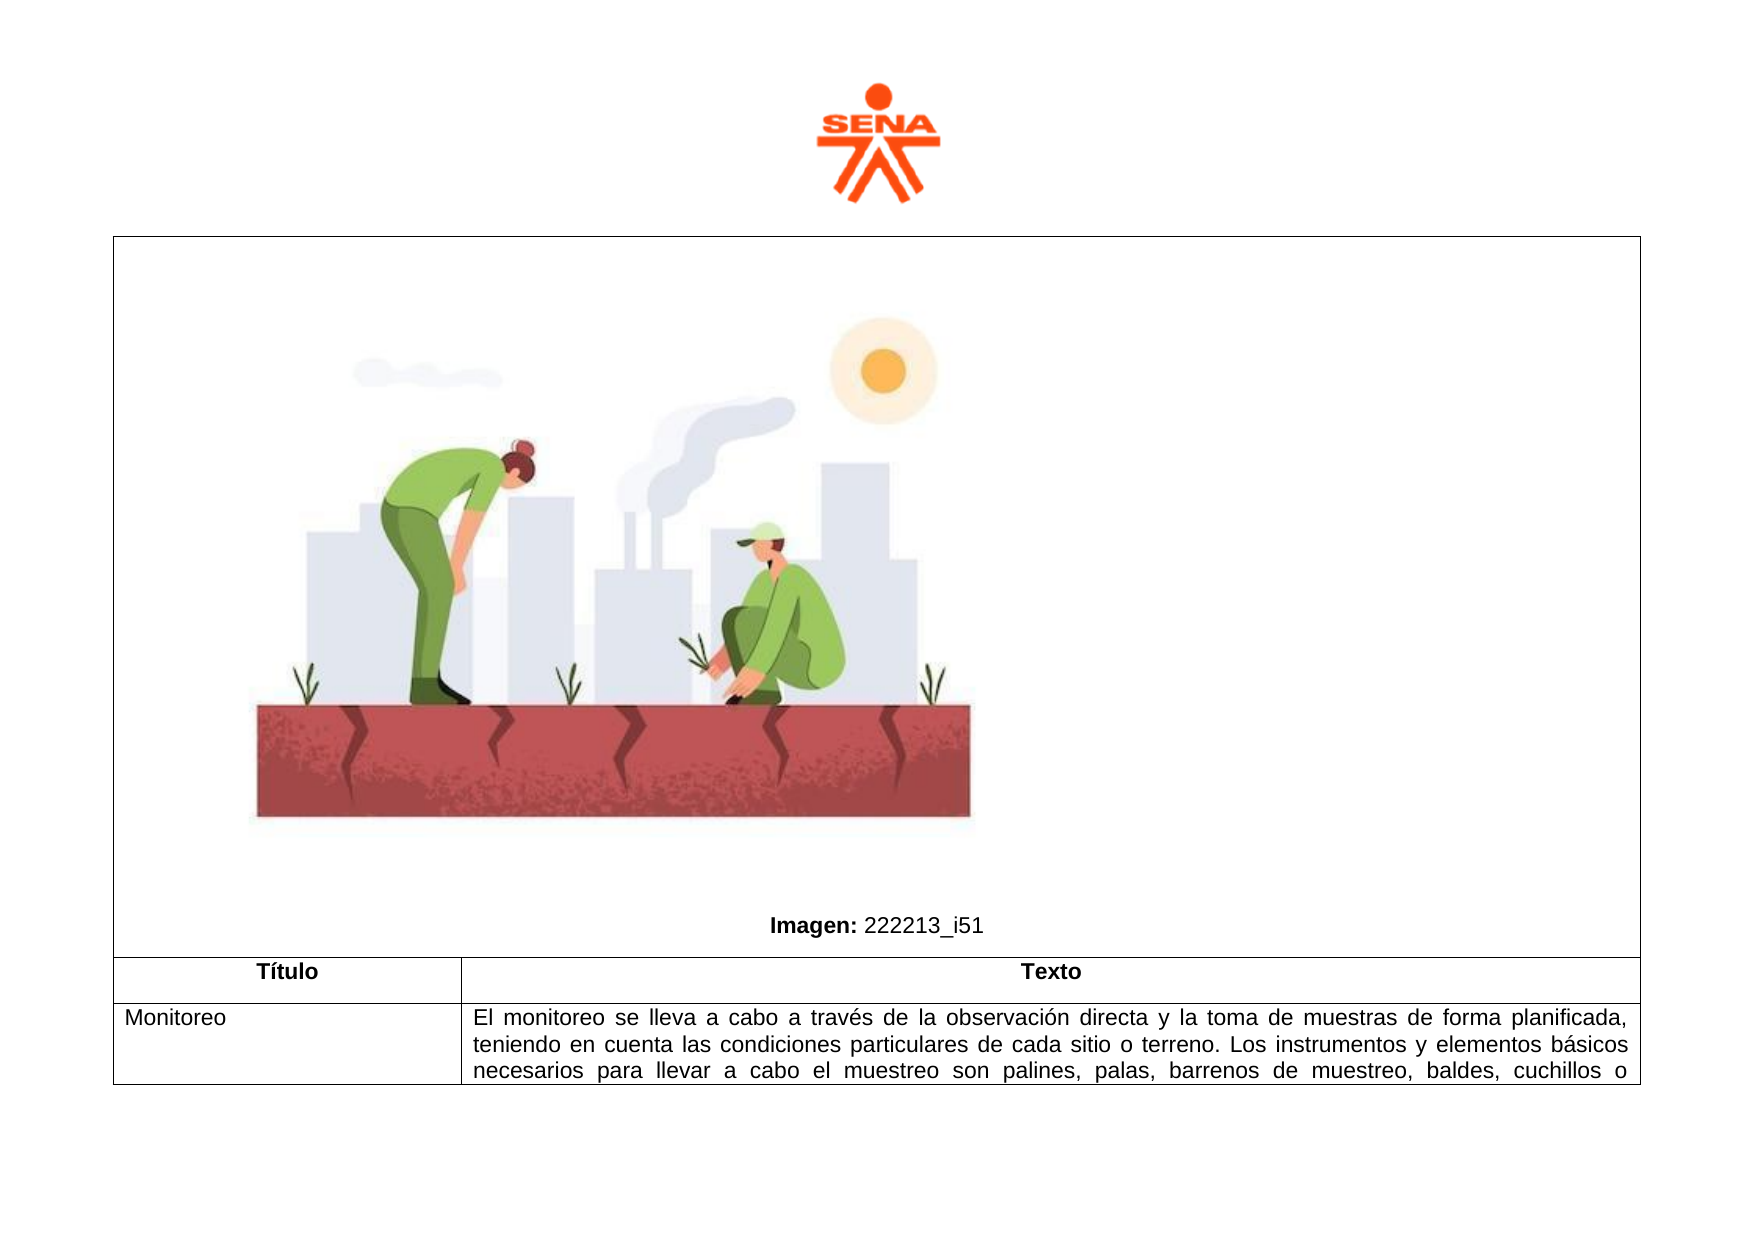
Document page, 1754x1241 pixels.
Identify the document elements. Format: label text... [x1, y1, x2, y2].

table_cell Imagen: 222213_i51 [114, 237, 1640, 957]
table_cell Texto [462, 958, 1640, 1003]
table_cell Monitoreo [114, 1004, 461, 1083]
table_cell Título [114, 958, 461, 1003]
picture [124, 237, 1103, 889]
picture [805, 75, 949, 210]
